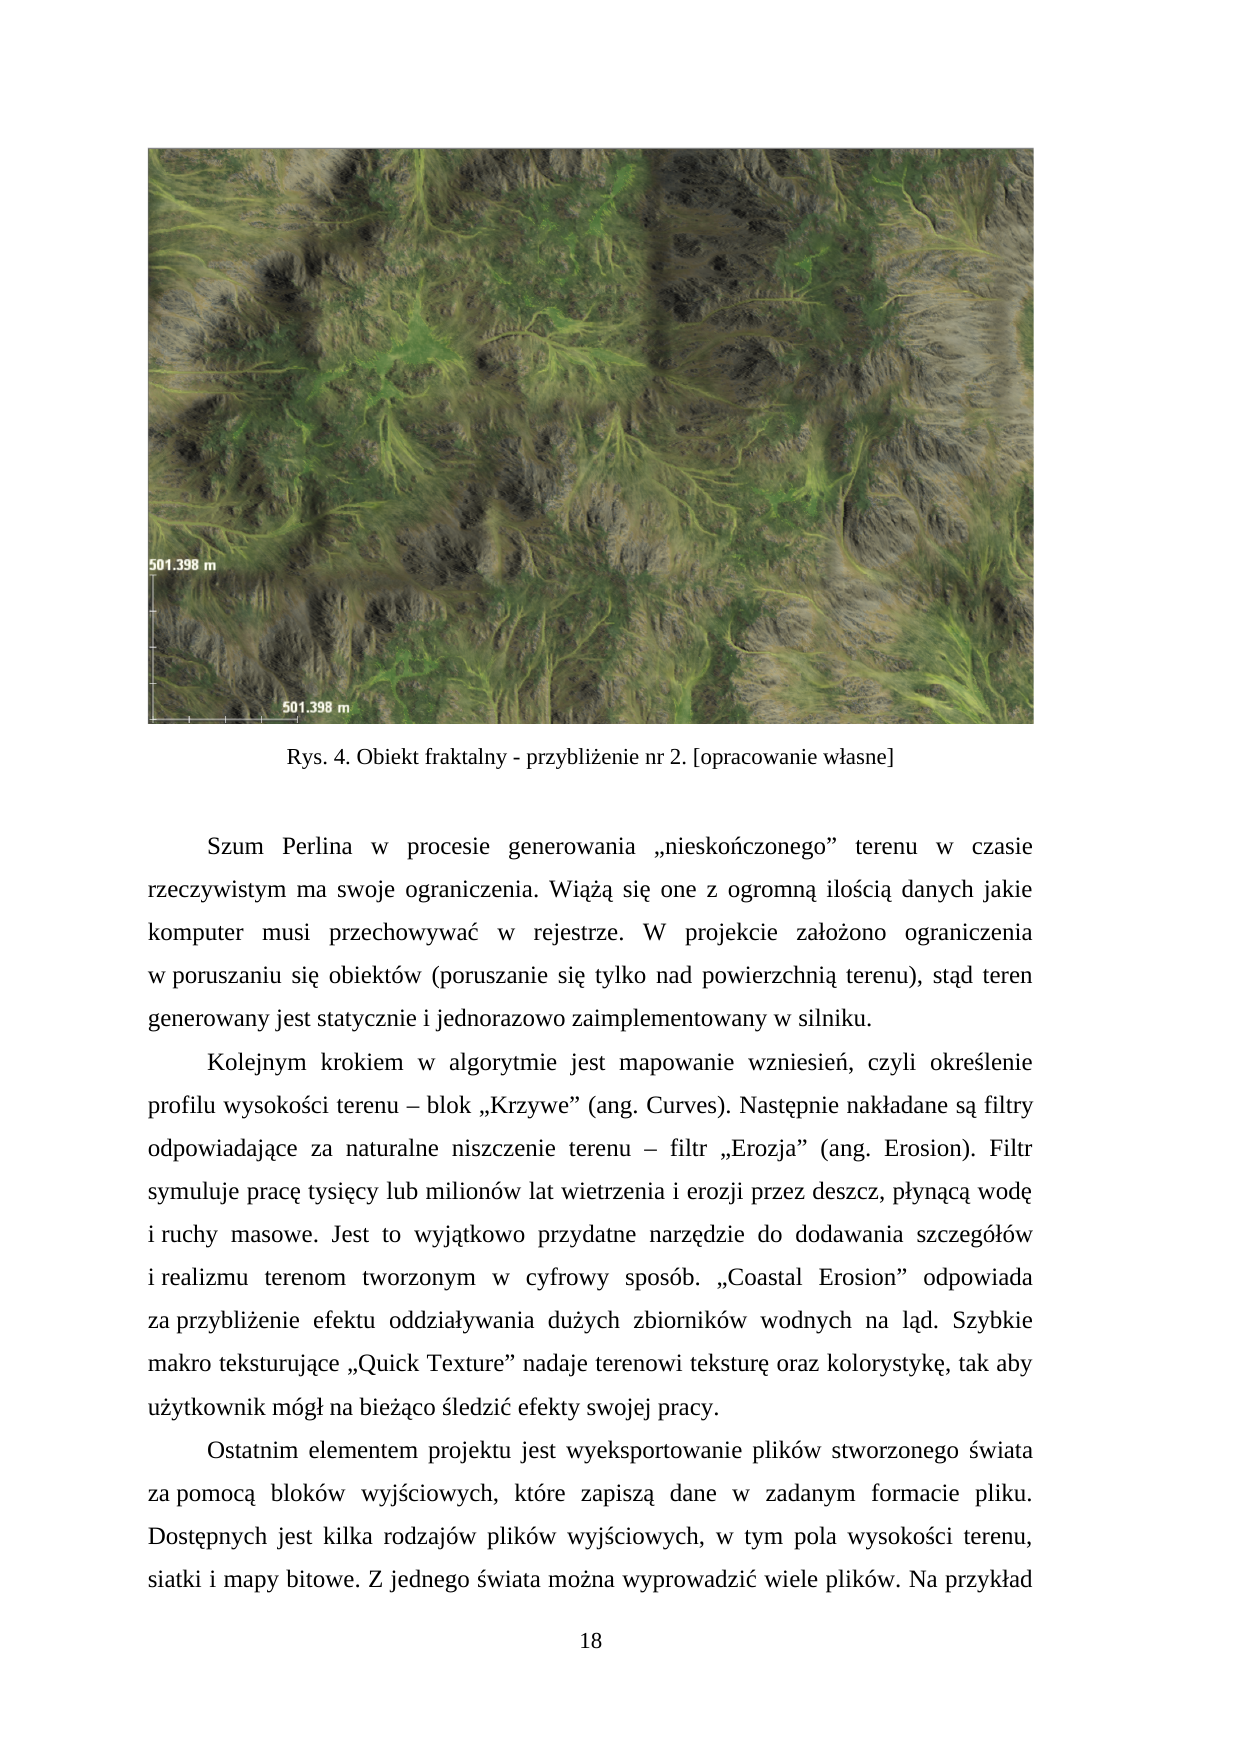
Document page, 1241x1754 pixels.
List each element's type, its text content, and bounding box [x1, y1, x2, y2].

text Rys. 4. Obiekt fraktalny - przybliżenie nr 2. [opracowanie własne] [148, 743, 1033, 769]
text Szum Perlina w procesie generowania „nieskończonego” terenu w czasie rzeczywistym ma swoje ograniczenia. Wiążą się one z ogromną ilością danych jakie komputer musi przechowywać w rejestrze. W projekcie założono ograniczenia w poruszaniu się obiektów (poruszanie się tylko nad powierzchnią terenu), stąd teren generowany jest statycznie i jednorazowo zaimplementowany w silniku. [148, 831, 1033, 1032]
picture [147, 147, 1034, 724]
text Kolejnym krokiem w algorytmie jest mapowanie wzniesień, czyli określenie profilu wysokości terenu – blok „Krzywe” (ang. Curves). Następnie nakładane są filtry odpowiadające za naturalne niszczenie terenu – filtr „Erozja” (ang. Erosion). Filtr symuluje pracę tysięcy lub milionów lat wietrzenia i erozji przez deszcz, płynącą wodę i ruchy masowe. Jest to wyjątkowo przydatne narzędzie do dodawania szczegółów i realizmu terenom tworzonym w cyfrowy sposób. „Coastal Erosion” odpowiada za przybliżenie efektu oddziaływania dużych zbiorników wodnych na ląd. Szybkie makro teksturujące „Quick Texture” nadaje terenowi teksturę oraz kolorystykę, tak aby użytkownik mógł na bieżąco śledzić efekty swojej pracy. [148, 1047, 1033, 1420]
